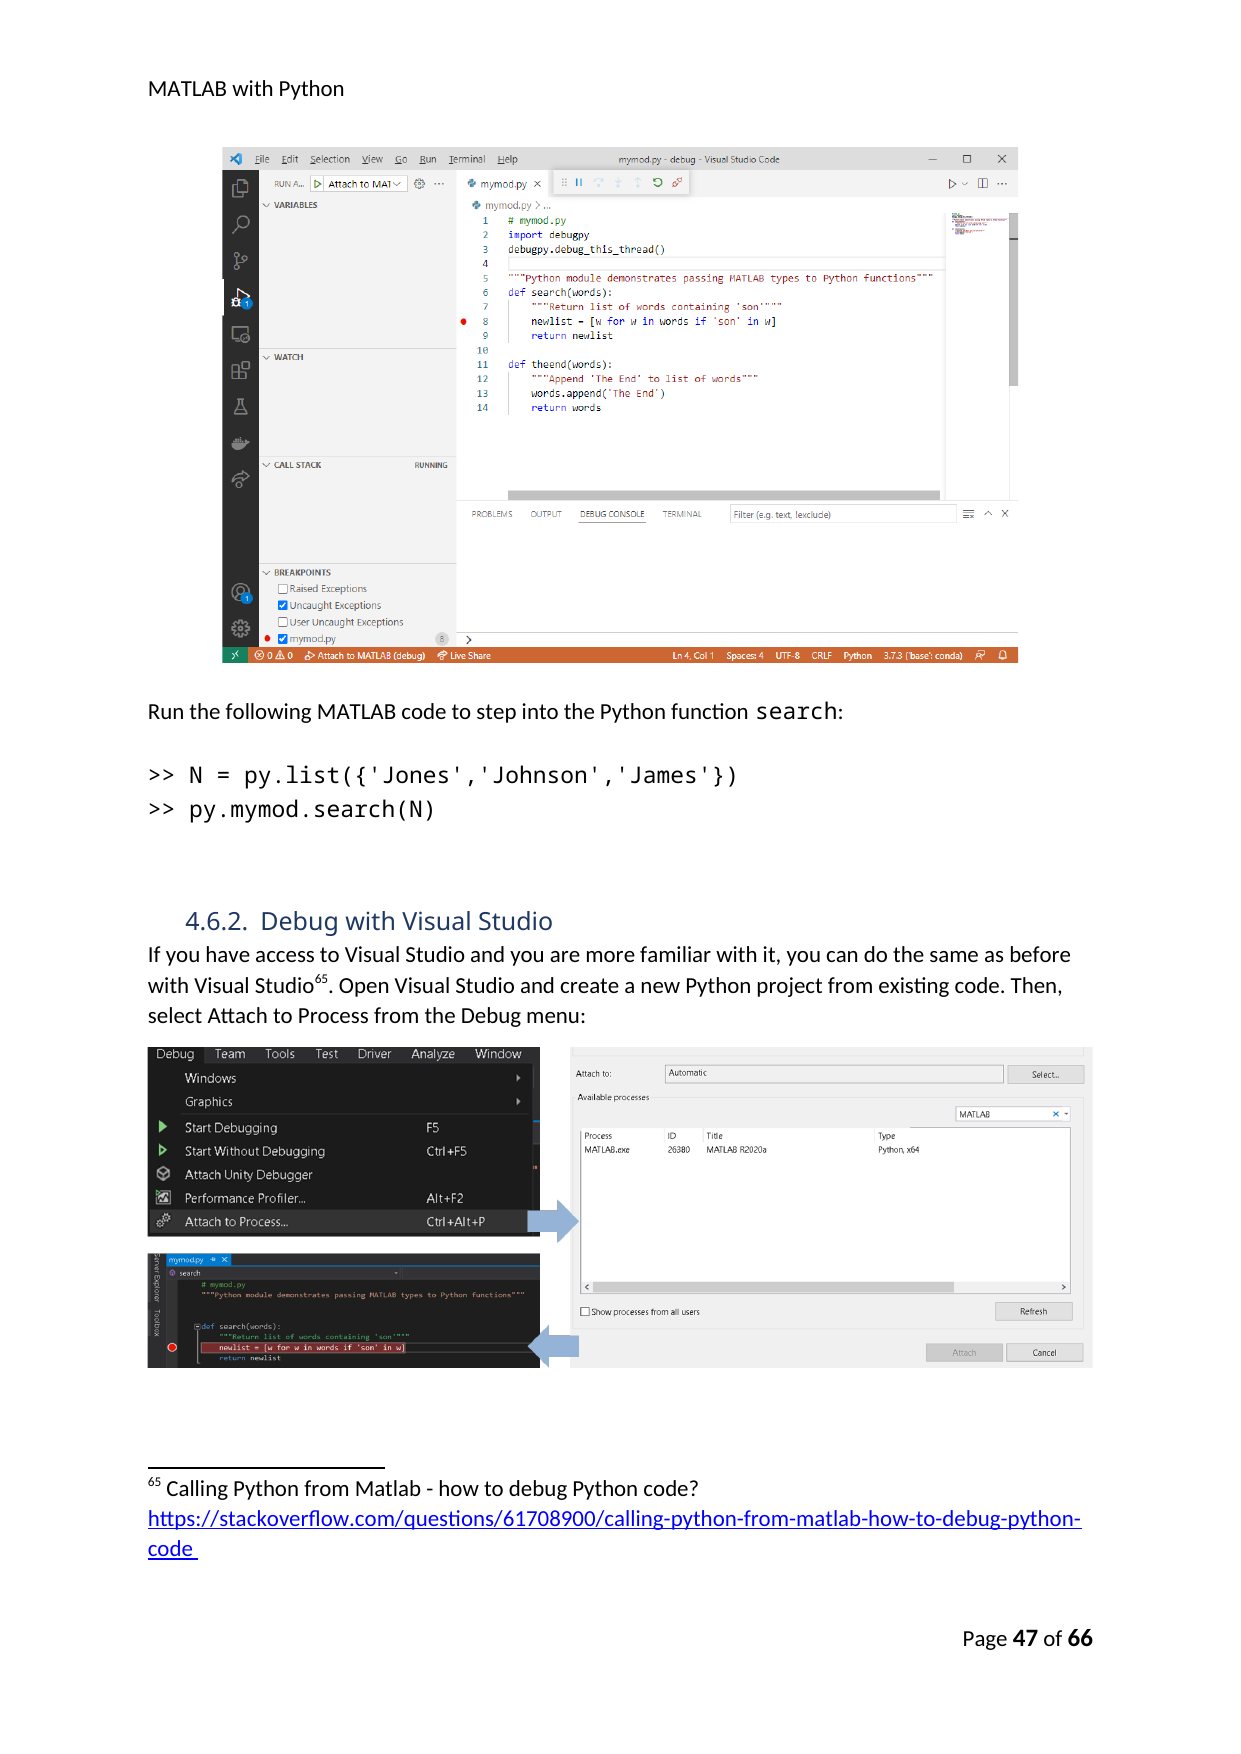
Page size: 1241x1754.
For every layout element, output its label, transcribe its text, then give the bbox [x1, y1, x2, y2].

text If you have access to Visual Studio and you are more familiar with it, you can do the same as before with Visual Studio. Open Visual Studio and create a new Python project from existing code. Then, select Attach to Process from the Debug menu: [148, 941, 1093, 1029]
text >> py.mymod.search(N) [148, 793, 1093, 824]
subtitle Debug with Visual Studio [185, 904, 1093, 938]
picture [222, 147, 1019, 663]
picture [147, 1047, 1093, 1368]
text Run the following MATLAB code to step into the Python function search: [148, 695, 1093, 726]
text >> N = py.list({'Jones','Johnson','James'}) [148, 759, 1093, 790]
